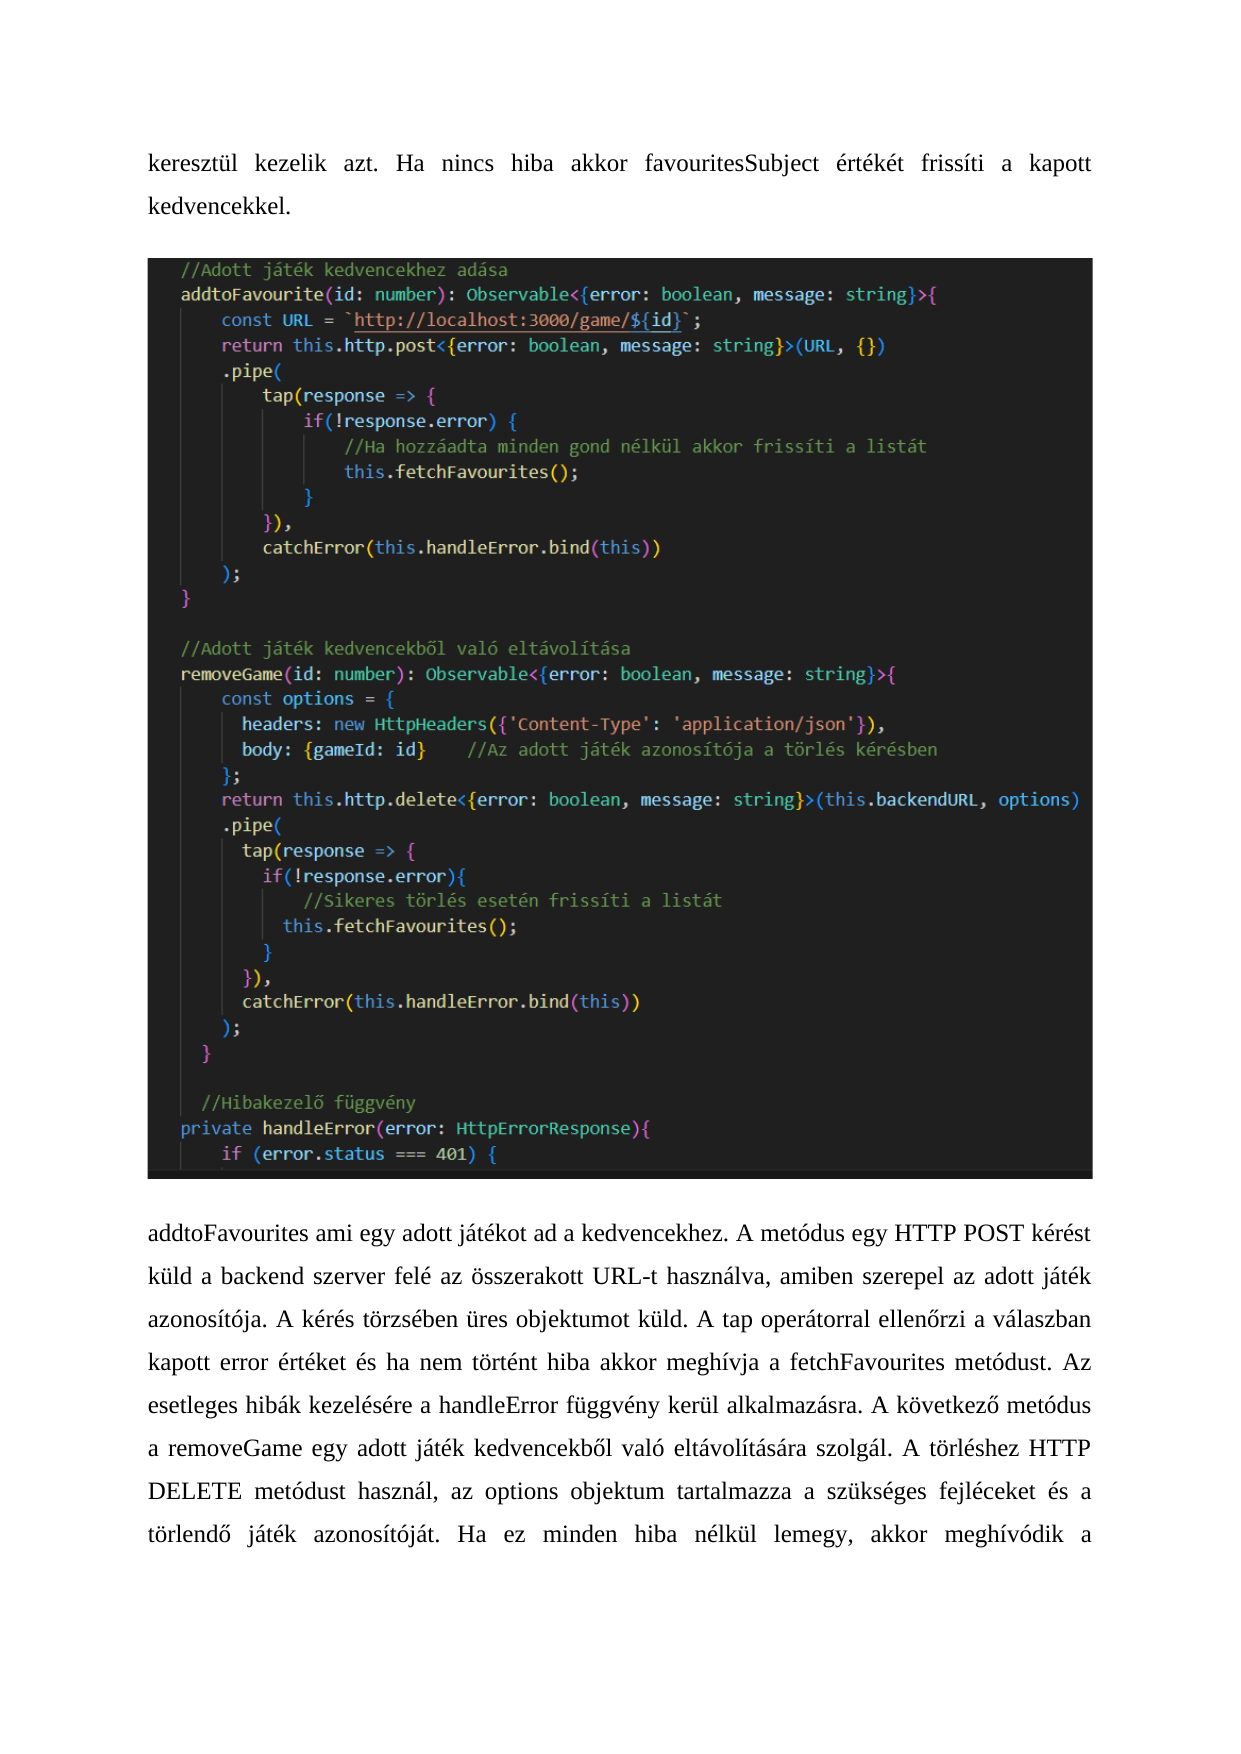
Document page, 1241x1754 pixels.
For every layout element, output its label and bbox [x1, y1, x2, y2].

picture [147, 258, 1093, 1179]
text [148, 148, 1093, 219]
text [148, 1218, 1093, 1548]
